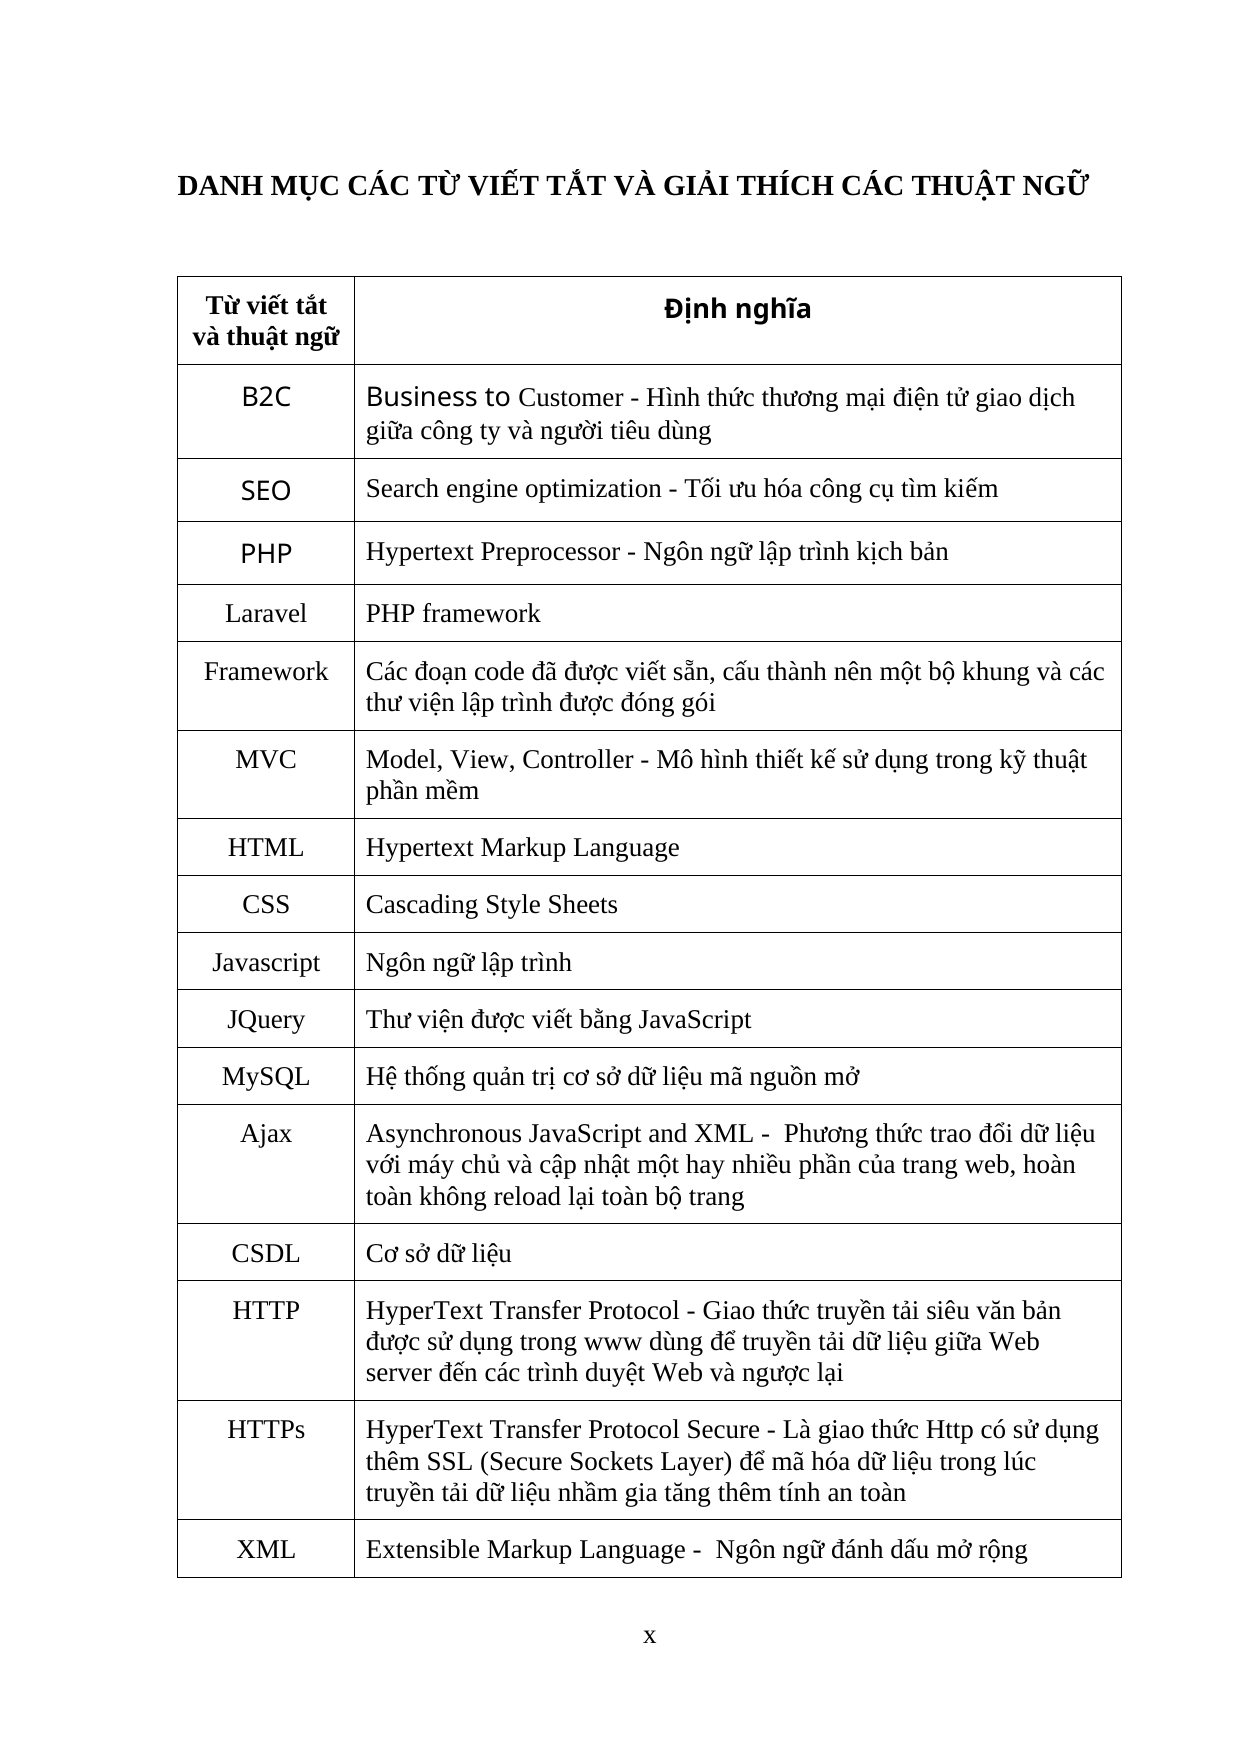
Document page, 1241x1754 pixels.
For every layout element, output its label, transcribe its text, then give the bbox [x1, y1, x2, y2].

table_cell HyperText Transfer Protocol - Giao thức truyền tải siêu văn bản được sử dụng trong www dùng để truyền tải dữ liệu giữa Web server đến các trình duyệt Web và ngược lại [355, 1281, 1121, 1400]
table_cell Thư viện được viết bằng JavaScript [355, 990, 1121, 1047]
table_header Từ viết tắt và thuật ngữ [178, 277, 354, 364]
table_cell Asynchronous JavaScript and XML - Phương thức trao đổi dữ liệu với máy chủ và cập nhật một hay nhiều phần của trang web, hoàn toàn không reload lại toàn bộ trang [355, 1105, 1121, 1223]
table_cell JQuery [178, 990, 354, 1047]
table_cell Javascript [178, 933, 354, 989]
table_cell Các đoạn code đã được viết sẵn, cấu thành nên một bộ khung và các thư viện lập trình được đóng gói [355, 642, 1121, 729]
table_cell HTTP [178, 1281, 354, 1400]
table_cell Framework [178, 642, 354, 729]
table_cell MVC [178, 731, 354, 818]
table_cell Ngôn ngữ lập trình [355, 933, 1121, 989]
table_header Định nghĩa [355, 277, 1121, 364]
table_cell Hệ thống quản trị cơ sở dữ liệu mã nguồn mở [355, 1048, 1121, 1104]
table_cell B2C [178, 365, 354, 458]
table_cell Extensible Markup Language - Ngôn ngữ đánh dấu mở rộng [355, 1520, 1121, 1577]
table_cell PHP [178, 522, 354, 584]
table_cell Hypertext Preprocessor - Ngôn ngữ lập trình kịch bản [355, 522, 1121, 584]
table_cell HTML [178, 819, 354, 875]
table_cell Search engine optimization - Tối ưu hóa công cụ tìm kiếm [355, 459, 1121, 521]
table_cell SEO [178, 459, 354, 521]
table_cell Ajax [178, 1105, 354, 1223]
table_cell XML [178, 1520, 354, 1577]
table_cell Cơ sở dữ liệu [355, 1224, 1121, 1280]
table_cell HTTPs [178, 1401, 354, 1519]
table_cell Cascading Style Sheets [355, 876, 1121, 932]
table_cell HyperText Transfer Protocol Secure - Là giao thức Http có sử dụng thêm SSL (Secure Sockets Layer) để mã hóa dữ liệu trong lúc truyền tải dữ liệu nhầm gia tăng thêm tính an toàn [355, 1401, 1121, 1519]
table_cell Business to Customer - Hình thức thương mại điện tử giao dịch giữa công ty và người tiêu dùng [355, 365, 1121, 458]
table_cell PHP framework [355, 585, 1121, 641]
table_cell Hypertext Markup Language [355, 819, 1121, 875]
table_cell Model, View, Controller - Mô hình thiết kế sử dụng trong kỹ thuật phần mềm [355, 731, 1121, 818]
table_cell CSS [178, 876, 354, 932]
table_cell CSDL [178, 1224, 354, 1280]
table_cell MySQL [178, 1048, 354, 1104]
text DANH MỤC CÁC TỪ VIẾT TẮT VÀ GIẢI THÍCH CÁC THUẬT NGỮ [177, 168, 1122, 202]
table_cell Laravel [178, 585, 354, 641]
